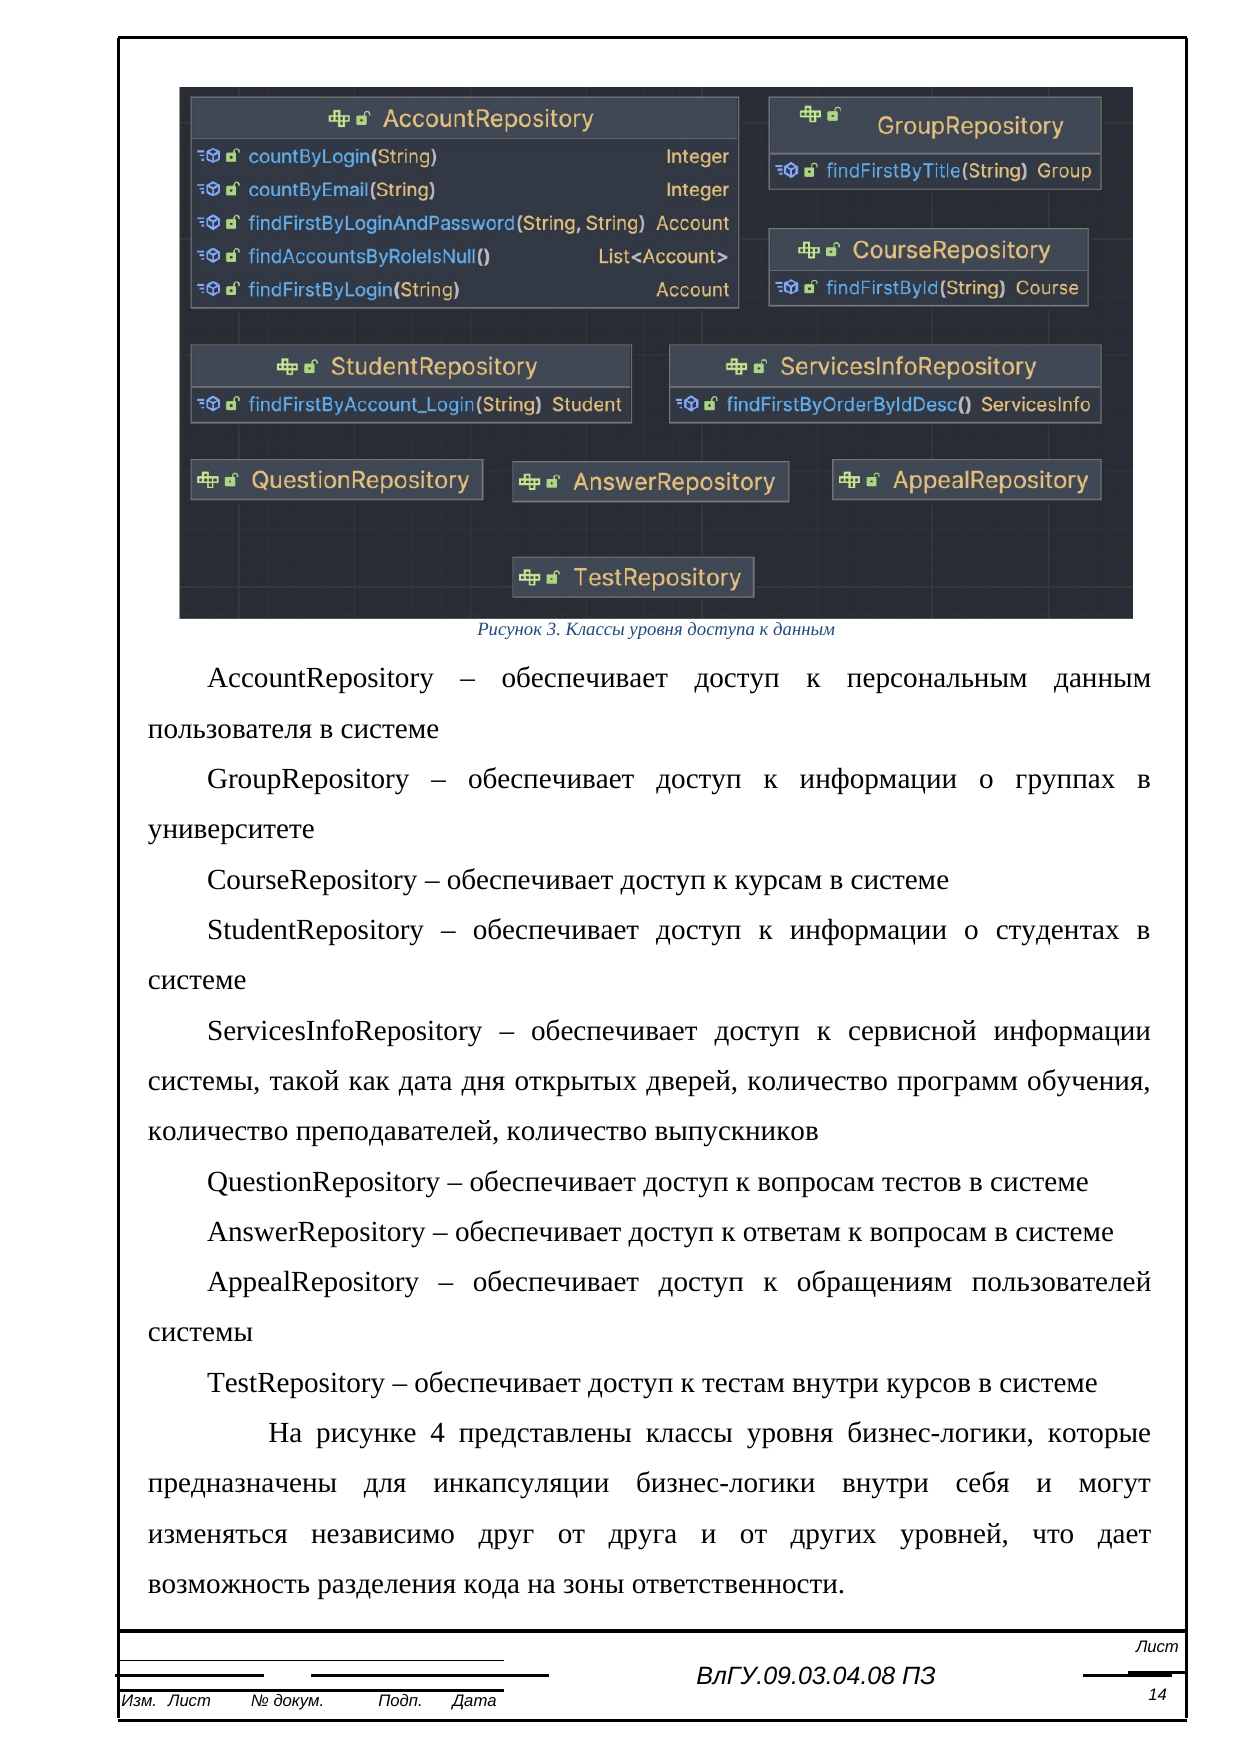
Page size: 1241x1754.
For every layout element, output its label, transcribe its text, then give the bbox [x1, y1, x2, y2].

list StudentRepository – обеспечивает доступ к информации о студентах в системе [148, 912, 1152, 996]
list AccountRepository – обеспечивает доступ к персональным данным пользователя в системе [148, 661, 1152, 744]
list ServicesInfoRepository – обеспечивает доступ к сервисной информации системы, такой как дата дня открытых дверей, количество программ обучения, количество преподавателей, количество выпускников [148, 1013, 1152, 1147]
list TestRepository – обеспечивает доступ к тестам внутри курсов в системе [148, 1365, 1152, 1398]
list На рисунке 4 представлены классы уровня бизнес-логики, которые предназначены для инкапсуляции бизнес-логики внутри себя и могут изменяться независимо друг от друга и от других уровней, что дает возможность разделения кода на зоны ответственности. [148, 1415, 1152, 1600]
list AnswerRepository – обеспечивает доступ к ответам к вопросам в системе [148, 1214, 1152, 1247]
list CourseRepository – обеспечивает доступ к курсам в системе [148, 862, 1152, 895]
picture [179, 87, 1133, 619]
text Рисунок 3. Классы уровня доступа к данным [118, 618, 1194, 640]
list AppealRepository – обеспечивает доступ к обращениям пользователей системы [148, 1264, 1152, 1348]
list QuestionRepository – обеспечивает доступ к вопросам тестов в системе [148, 1164, 1152, 1197]
list GroupRepository – обеспечивает доступ к информации о группах в университете [148, 761, 1152, 845]
